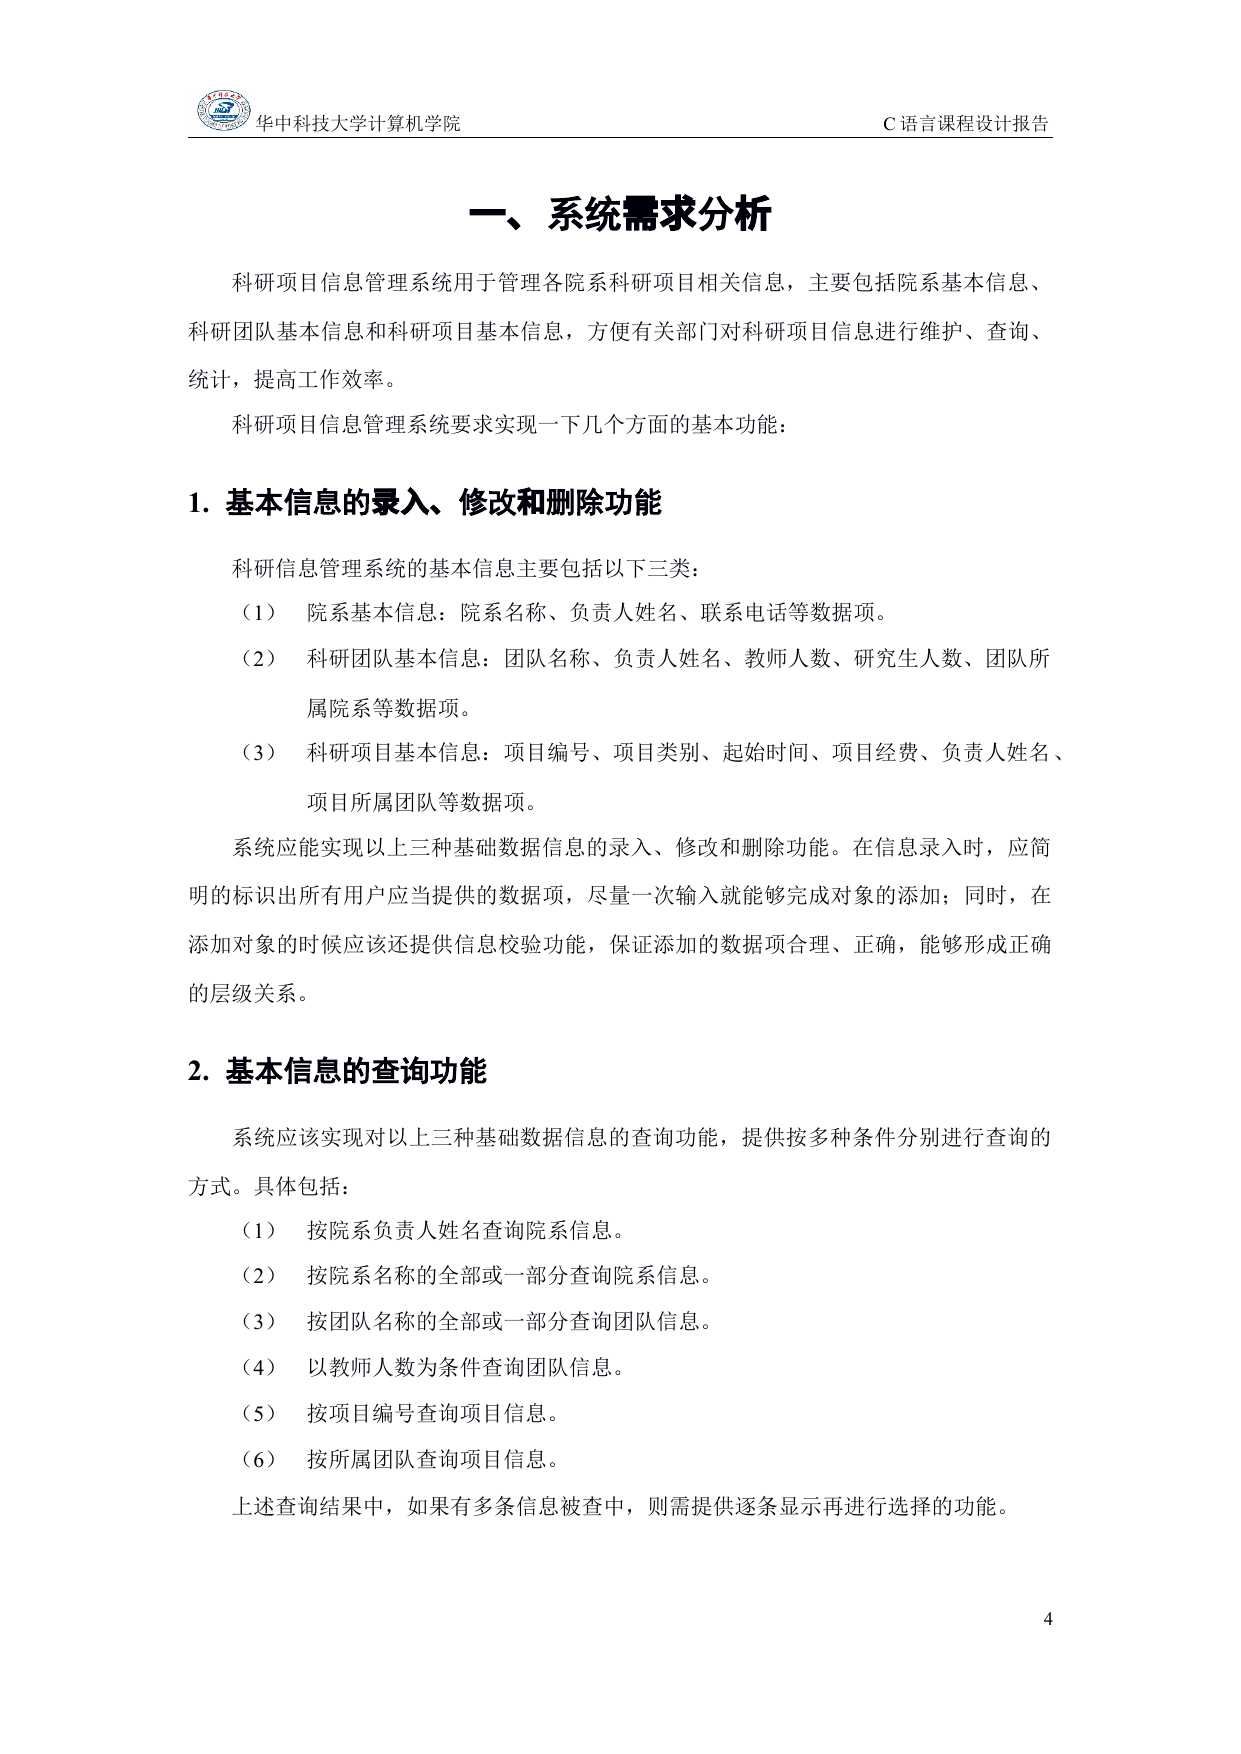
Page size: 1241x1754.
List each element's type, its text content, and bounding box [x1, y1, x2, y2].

list 按院系名称的全部或一部分查询院系信息。 [231, 1259, 1053, 1292]
text 系统应该实现对以上三种基础数据信息的查询功能，提供按多种条件分别进行查询的方式。具体包括： [187, 1119, 1053, 1201]
list 按院系负责人姓名查询院系信息。 [231, 1213, 1053, 1246]
text 科研项目信息管理系统要求实现一下几个方面的基本功能： [187, 407, 1053, 439]
title 系统需求分析 [187, 178, 1053, 243]
text 科研项目信息管理系统用于管理各院系科研项目相关信息，主要包括院系基本信息、科研团队基本信息和科研项目基本信息，方便有关部门对科研项目信息进行维护、查询、统计，提高工作效率。 [187, 264, 1053, 394]
subtitle 基本信息的查询功能 [187, 1037, 1053, 1102]
list 院系基本信息：院系名称、负责人姓名、联系电话等数据项。 [231, 596, 1053, 628]
text 上述查询结果中，如果有多条信息被查中，则需提供逐条显示再进行选择的功能。 [187, 1488, 1053, 1521]
list 以教师人数为条件查询团队信息。 [231, 1351, 1053, 1383]
picture [191, 88, 255, 131]
list 科研项目基本信息：项目编号、项目类别、起始时间、项目经费、负责人姓名、项目所属团队等数据项。 [231, 736, 1053, 817]
list 科研团队基本信息：团队名称、负责人姓名、教师人数、研究生人数、团队所属院系等数据项。 [231, 642, 1053, 723]
list 按团队名称的全部或一部分查询团队信息。 [231, 1305, 1053, 1337]
text 系统应能实现以上三种基础数据信息的录入、修改和删除功能。在信息录入时，应简明的标识出所有用户应当提供的数据项，尽量一次输入就能够完成对象的添加；同时，在添加对象的时候应该还提供信息校验功能，保证添加的数据项合理、正确，能够形成正确的层级关系。 [187, 829, 1053, 1008]
list 按项目编号查询项目信息。 [231, 1397, 1053, 1429]
text 科研信息管理系统的基本信息主要包括以下三类： [187, 551, 1053, 583]
list 按所属团队查询项目信息。 [231, 1442, 1053, 1475]
subtitle 基本信息的录入、修改和删除功能 [187, 468, 1053, 533]
